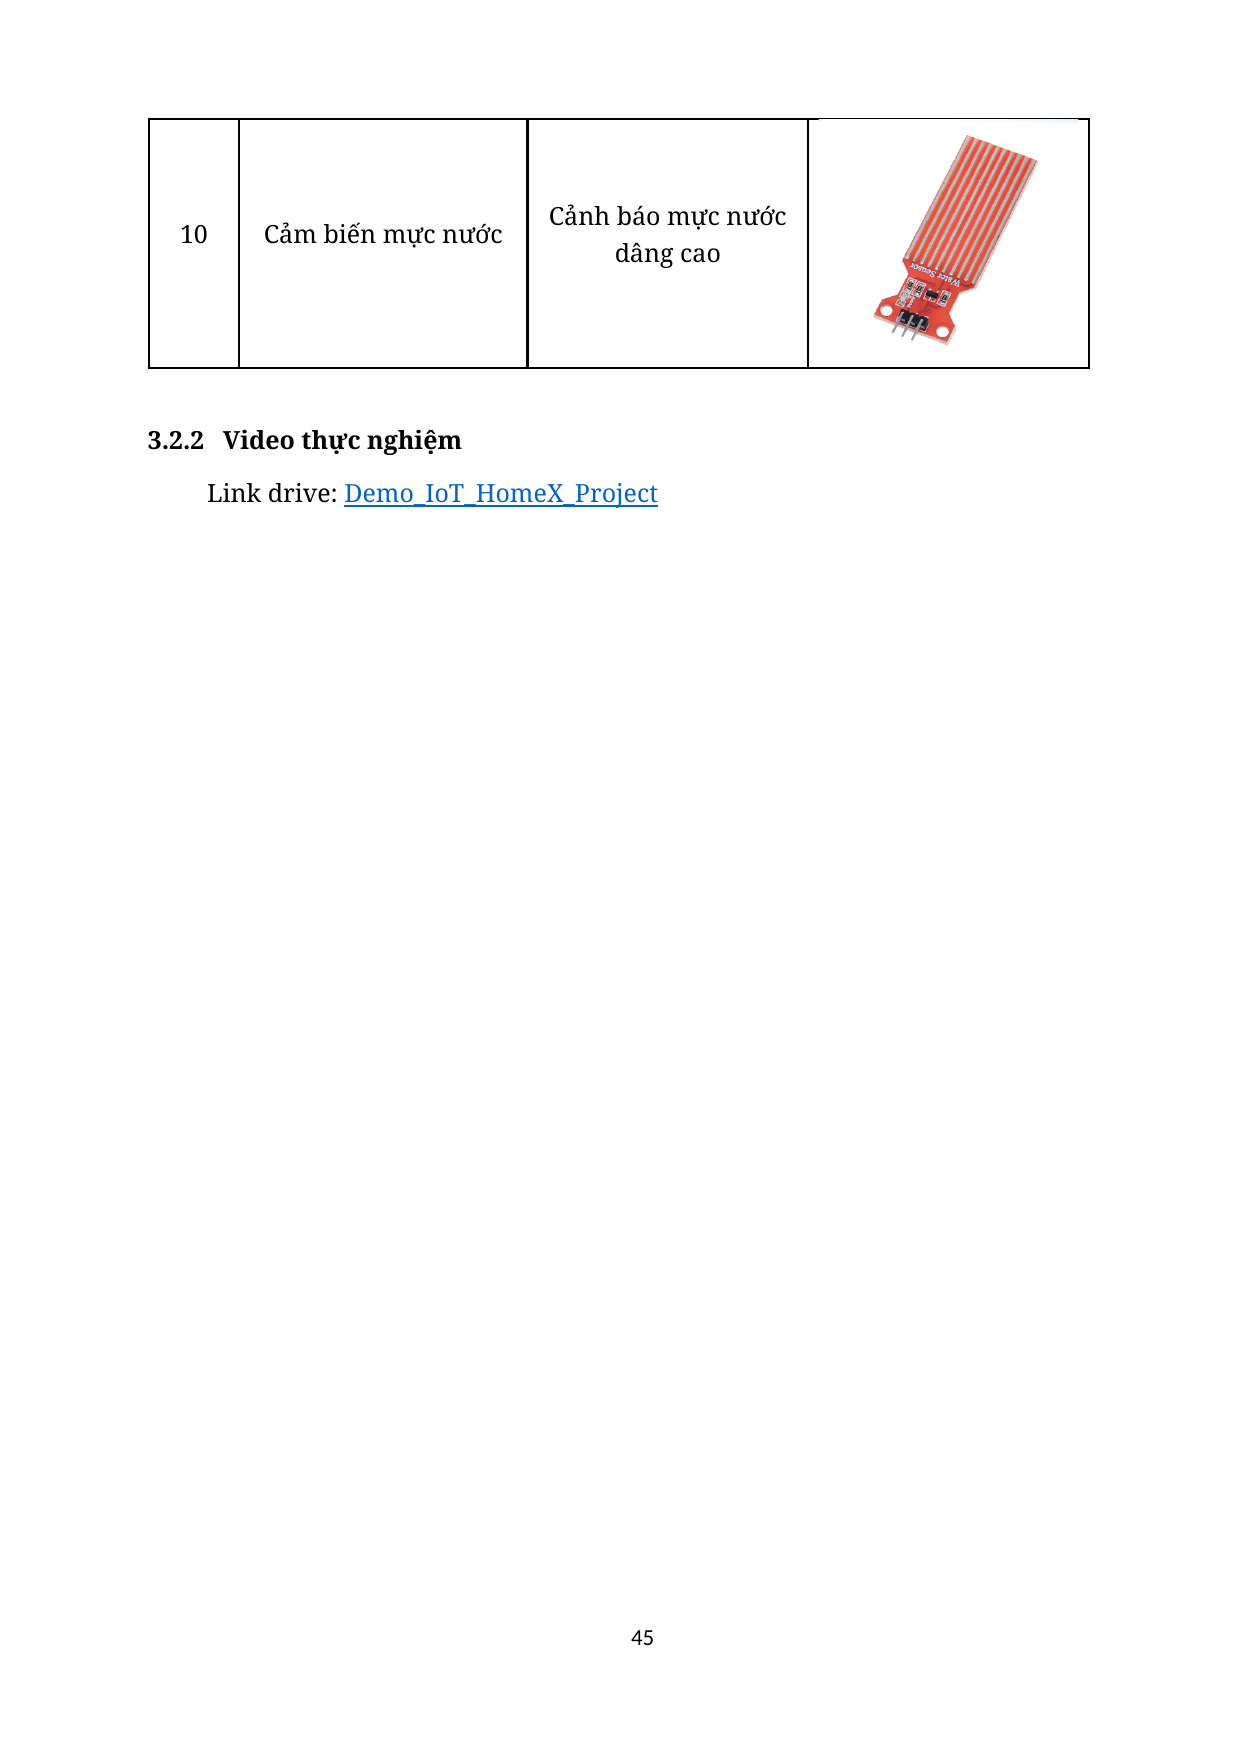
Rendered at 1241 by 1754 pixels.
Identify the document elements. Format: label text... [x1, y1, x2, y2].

text Link drive: Demo_IoT_HomeX_Project [148, 476, 1137, 510]
table_cell 10 [150, 120, 238, 367]
table_cell [809, 120, 1088, 367]
list Video thực nghiệm [148, 422, 1137, 457]
table_cell Cảnh báo mực nước dâng cao [529, 120, 807, 367]
table_cell Cảm biến mực nước [240, 120, 526, 367]
picture [818, 119, 1079, 349]
